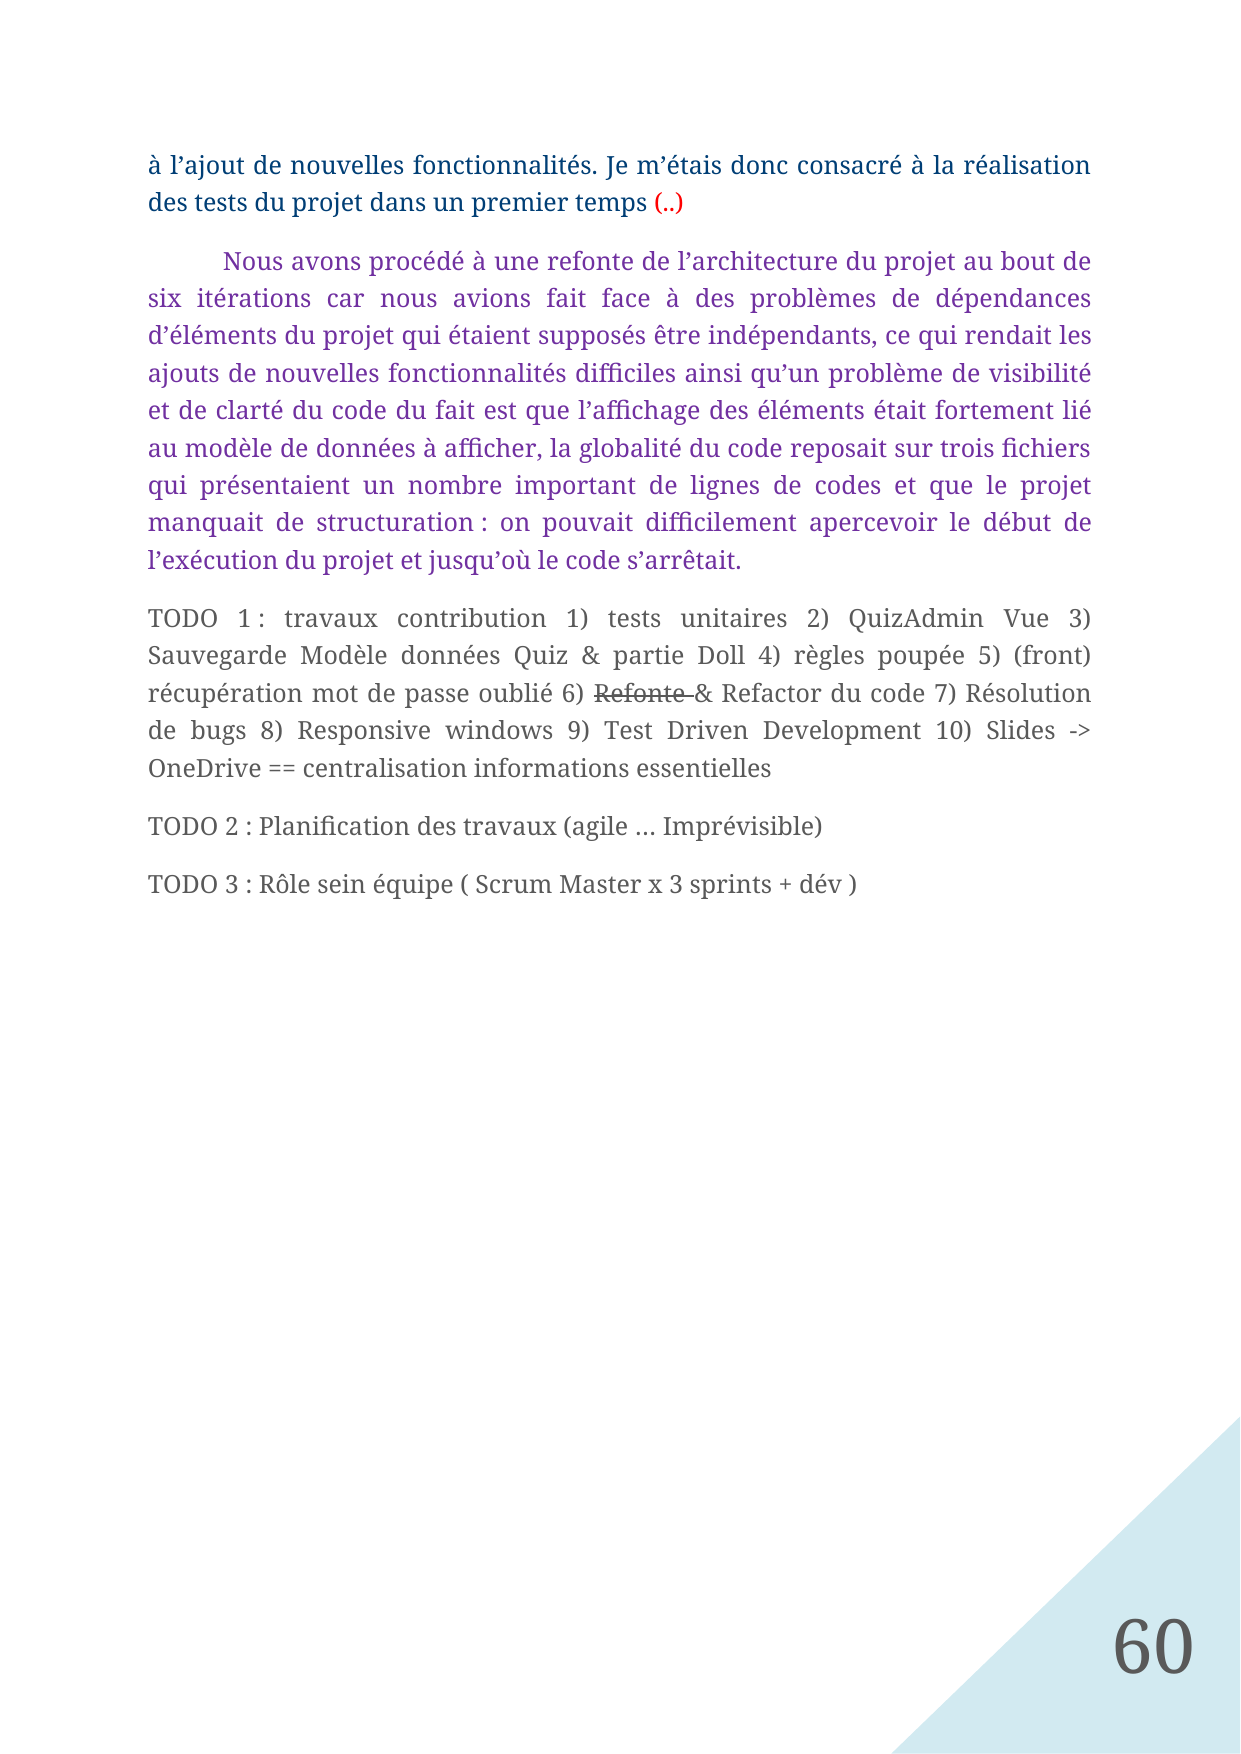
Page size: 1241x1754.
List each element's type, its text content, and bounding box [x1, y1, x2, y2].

text TODO 3 : Rôle sein équipe ( Scrum Master x 3 sprints + dév ) [148, 867, 1093, 901]
text Nous avons procédé à une refonte de l’architecture du projet au bout de six itérations car nous avions fait face à des problèmes de dépendances d’éléments du projet qui étaient supposés être indépendants, ce qui rendait les ajouts de nouvelles fonctionnalités difficiles ainsi qu’un problème de visibilité et de clarté du code du fait est que l’affichage des éléments était fortement lié au modèle de données à afficher, la globalité du code reposait sur trois fichiers qui présentaient un nombre important de lignes de codes et que le projet manquait de structuration : on pouvait difficilement apercevoir le début de l’exécution du projet et jusqu’où le code s’arrêtait. [148, 243, 1093, 576]
text TODO 1 : travaux contribution 1) tests unitaires 2) QuizAdmin Vue 3) Sauvegarde Modèle données Quiz & partie Doll 4) règles poupée 5) (front) récupération mot de passe oublié 6) Refonte & Refactor du code 7) Résolution de bugs 8) Responsive windows 9) Test Driven Development 10) Slides -> OneDrive == centralisation informations essentielles [148, 601, 1093, 784]
text TODO 2 : Planification des travaux (agile … Imprévisible) [148, 808, 1093, 842]
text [148, 148, 1093, 219]
